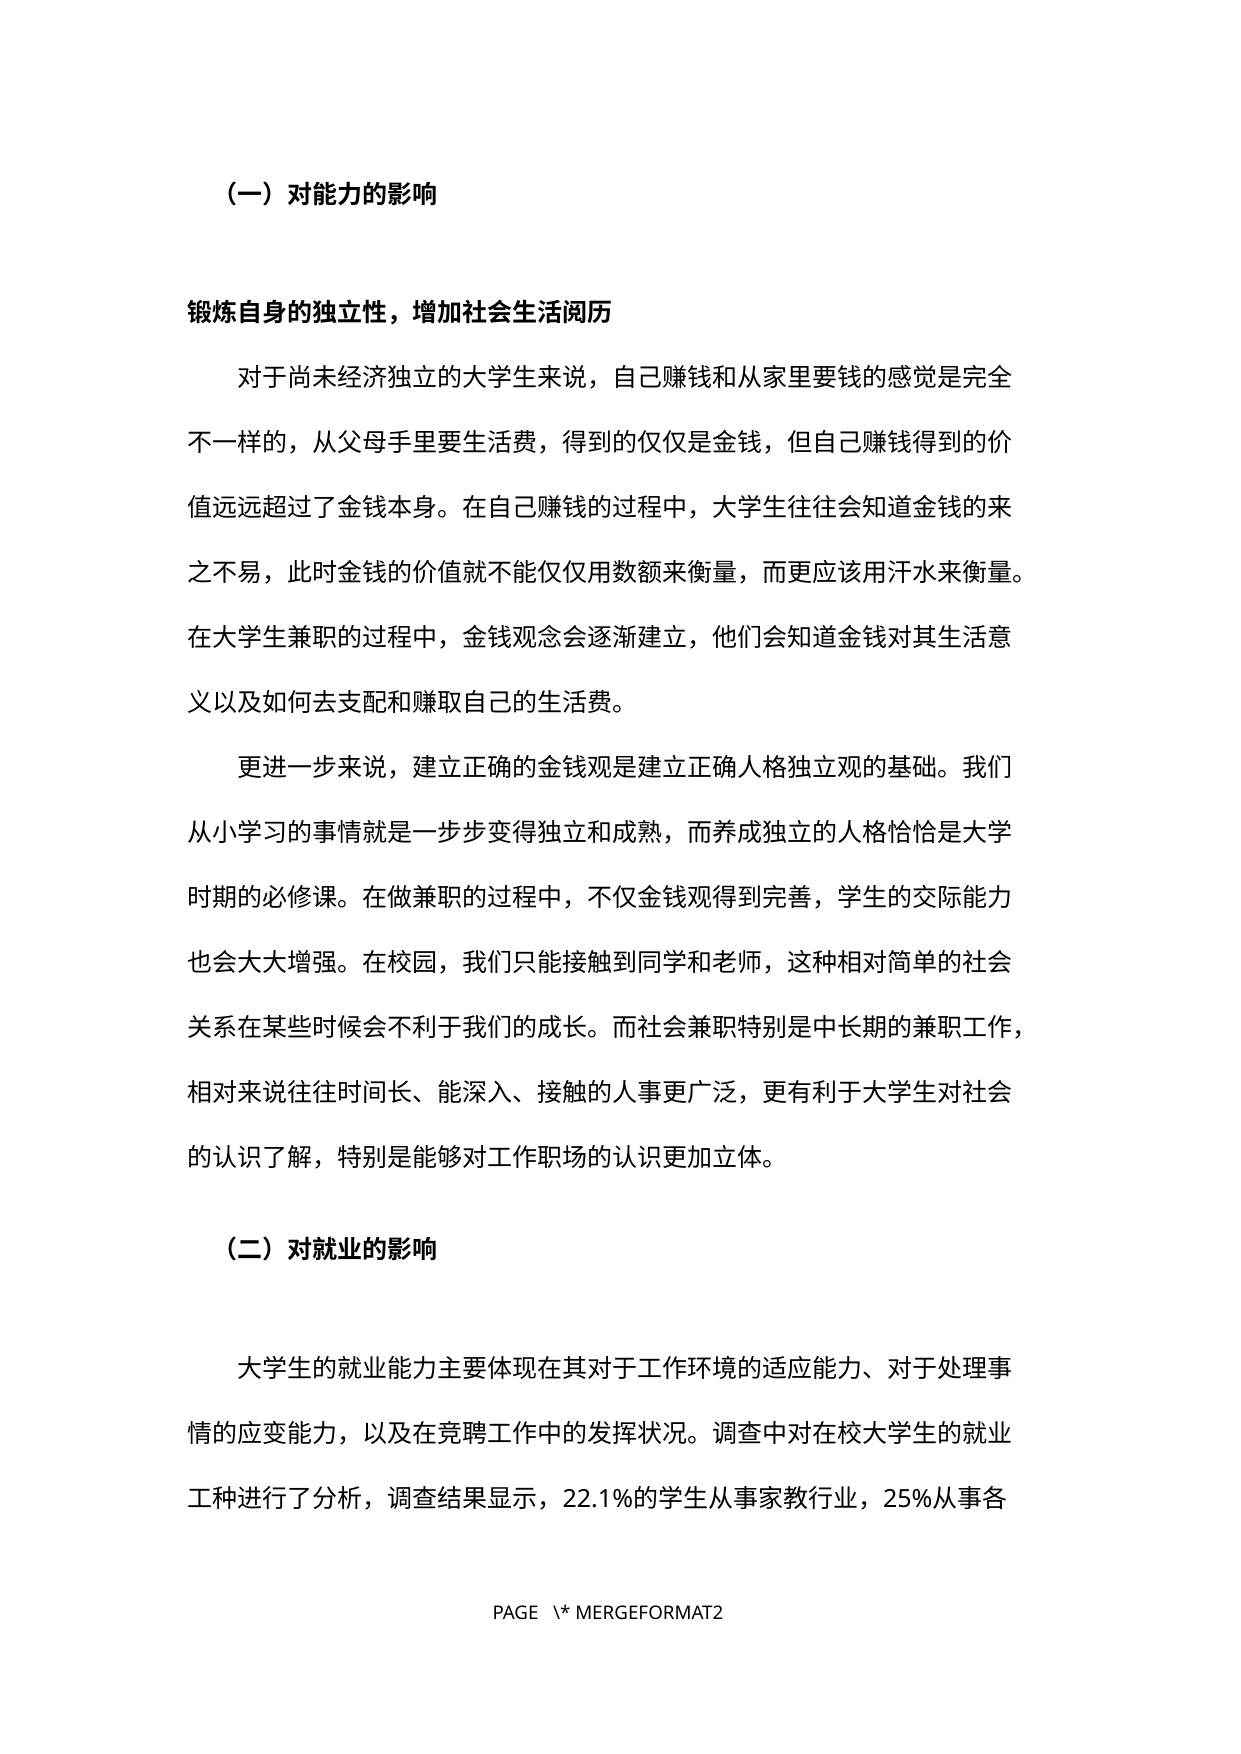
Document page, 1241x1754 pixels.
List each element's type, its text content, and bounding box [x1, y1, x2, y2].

subtitle （二）对就业的影响 [212, 1215, 1028, 1280]
subtitle （一）对能力的影响 [212, 160, 1028, 225]
text 更进一步来说，建立正确的金钱观是建立正确人格独立观的基础。我们从小学习的事情就是一步步变得独立和成熟，而养成独立的人格恰恰是大学时期的必修课。在做兼职的过程中，不仅金钱观得到完善，学生的交际能力也会大大增强。在校园，我们只能接触到同学和老师，这种相对简单的社会关系在某些时候会不利于我们的成长。而社会兼职特别是中长期的兼职工作，相对来说往往时间长、能深入、接触的人事更广泛，更有利于大学生对社会的认识了解，特别是能够对工作职场的认识更加立体。 [187, 733, 1028, 1188]
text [187, 1334, 1028, 1529]
text 对于尚未经济独立的大学生来说，自己赚钱和从家里要钱的感觉是完全不一样的，从父母手里要生活费，得到的仅仅是金钱，但自己赚钱得到的价值远远超过了金钱本身。在自己赚钱的过程中，大学生往往会知道金钱的来之不易，此时金钱的价值就不能仅仅用数额来衡量，而更应该用汗水来衡量。在大学生兼职的过程中，金钱观念会逐渐建立，他们会知道金钱对其生活意义以及如何去支配和赚取自己的生活费。 [187, 343, 1028, 733]
text 锻炼自身的独立性，增加社会生活阅历 [187, 278, 1028, 343]
